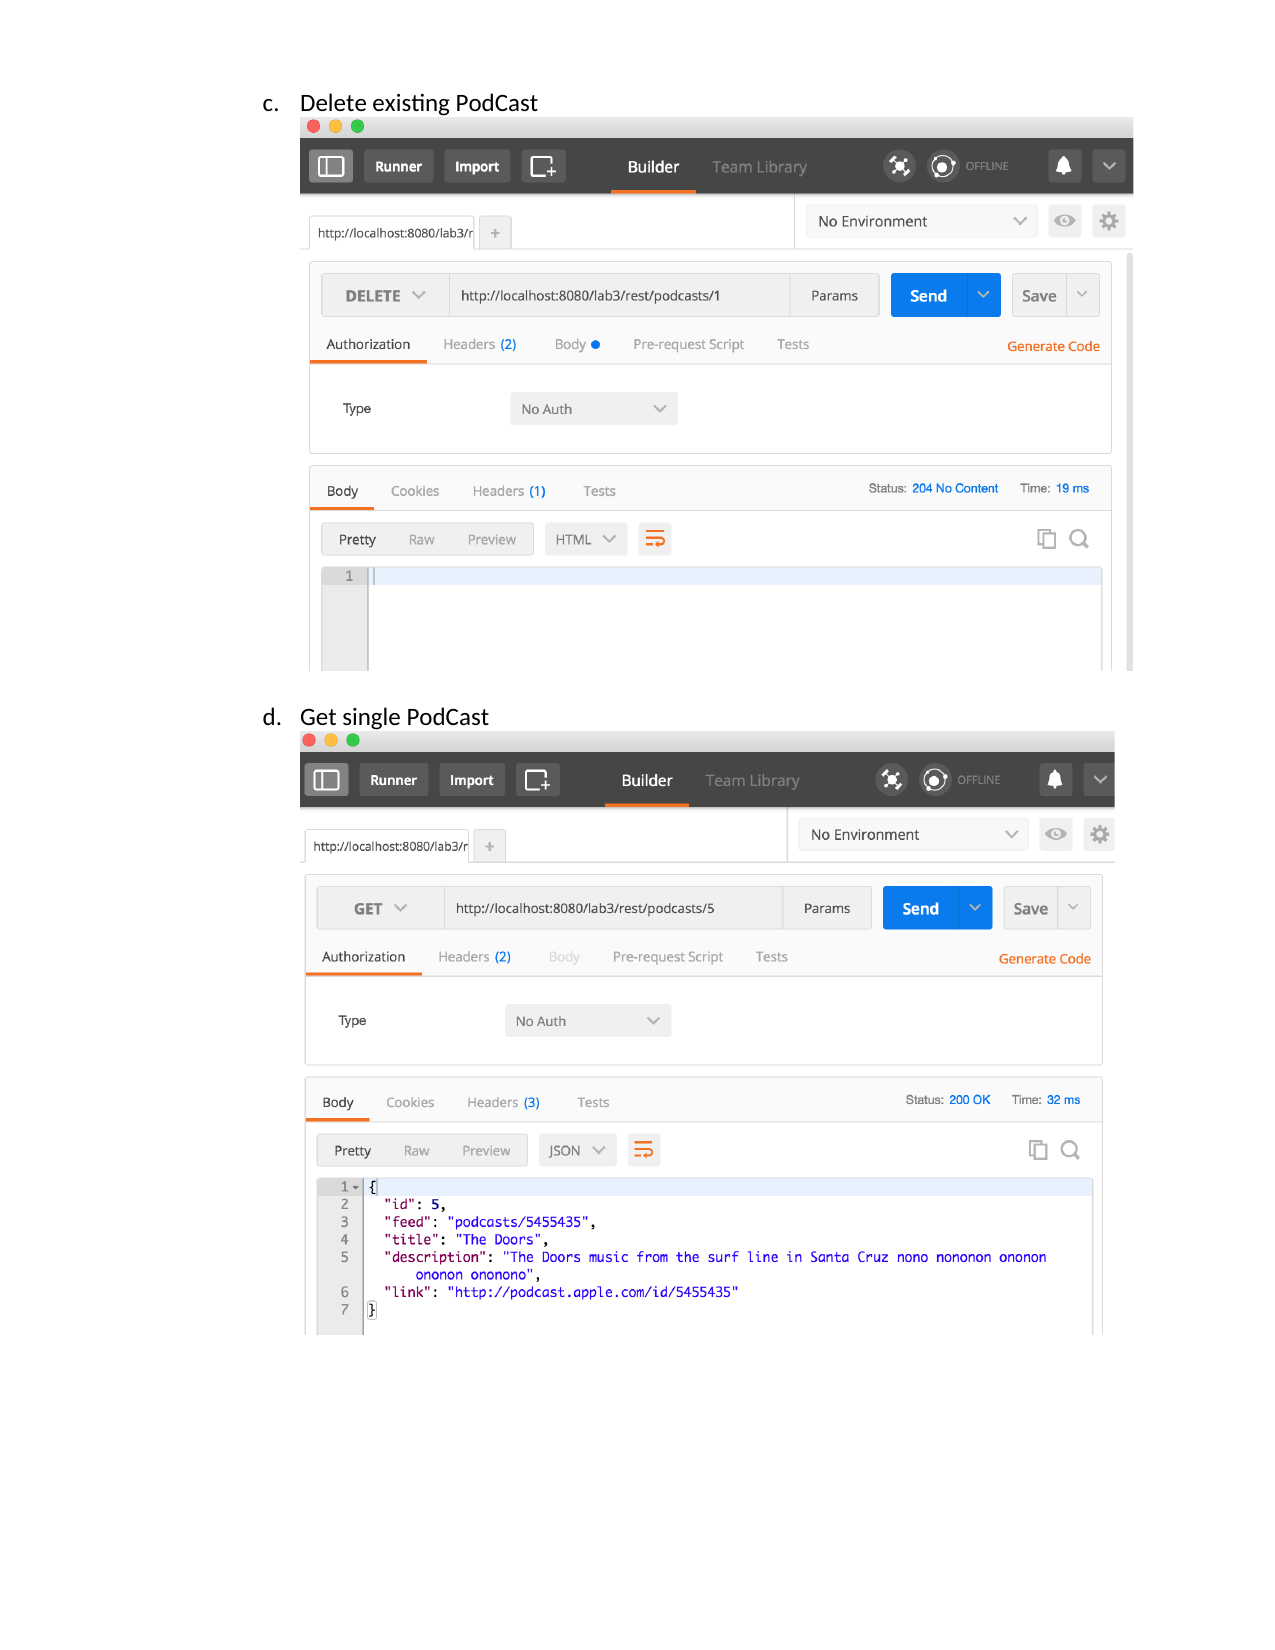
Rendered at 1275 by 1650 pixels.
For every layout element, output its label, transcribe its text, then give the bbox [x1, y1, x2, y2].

picture [300, 117, 1134, 671]
list Get single PodCast [262, 701, 1125, 731]
picture [300, 731, 1115, 1335]
